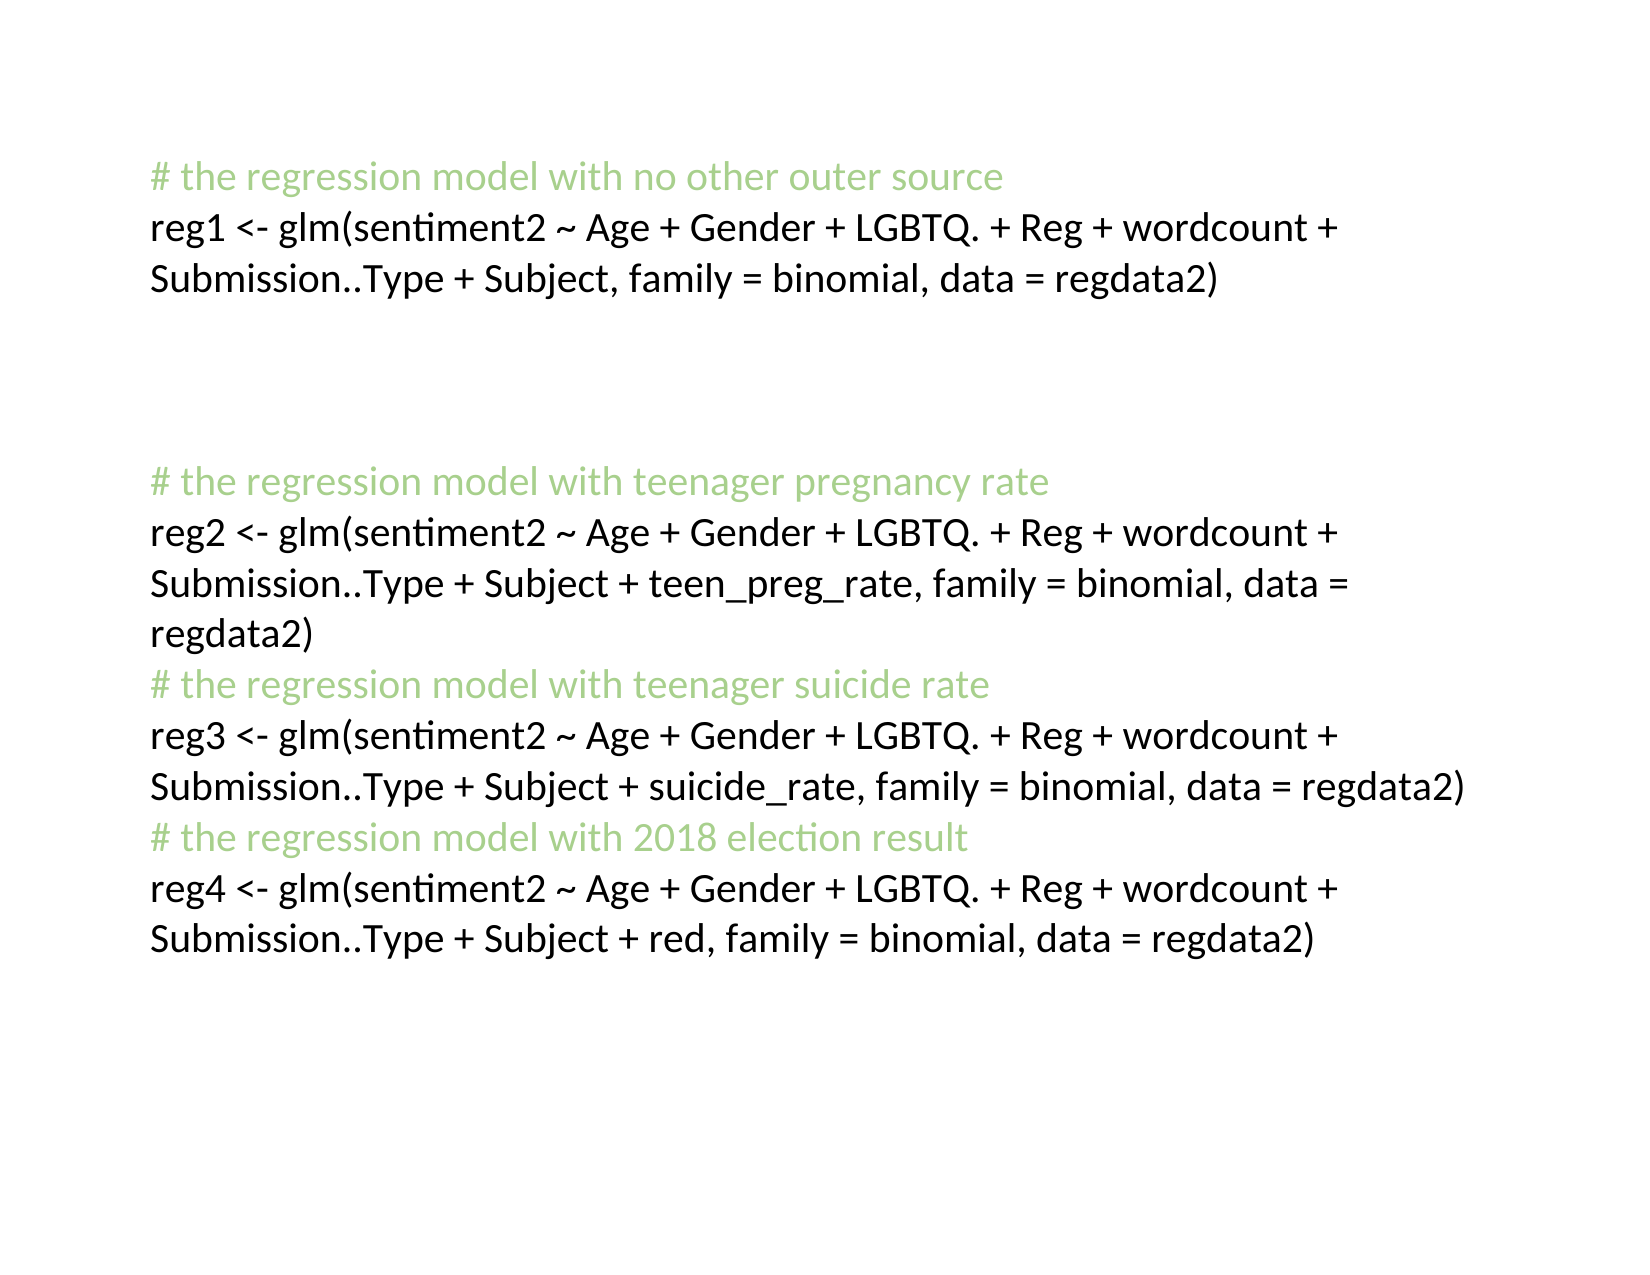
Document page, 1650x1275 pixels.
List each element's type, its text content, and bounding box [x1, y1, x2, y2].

text reg4 <- glm(sentiment2 ~ Age + Gender + LGBTQ. + Reg + wordcount + Submission..Type + Subject + red, family = binomial, data = regdata2) [150, 862, 1500, 963]
text reg2 <- glm(sentiment2 ~ Age + Gender + LGBTQ. + Reg + wordcount + Submission..Type + Subject + teen_preg_rate, family = binomial, data = regdata2) [150, 506, 1500, 658]
text # the regression model with no other outer source [150, 150, 1500, 201]
text # the regression model with teenager pregnancy rate [150, 455, 1500, 506]
text reg1 <- glm(sentiment2 ~ Age + Gender + LGBTQ. + Reg + wordcount + Submission..Type + Subject, family = binomial, data = regdata2) [150, 201, 1500, 302]
text # the regression model with 2018 election result [150, 811, 1500, 862]
text # the regression model with teenager suicide rate [150, 658, 1500, 709]
text reg3 <- glm(sentiment2 ~ Age + Gender + LGBTQ. + Reg + wordcount + Submission..Type + Subject + suicide_rate, family = binomial, data = regdata2) [150, 709, 1500, 811]
